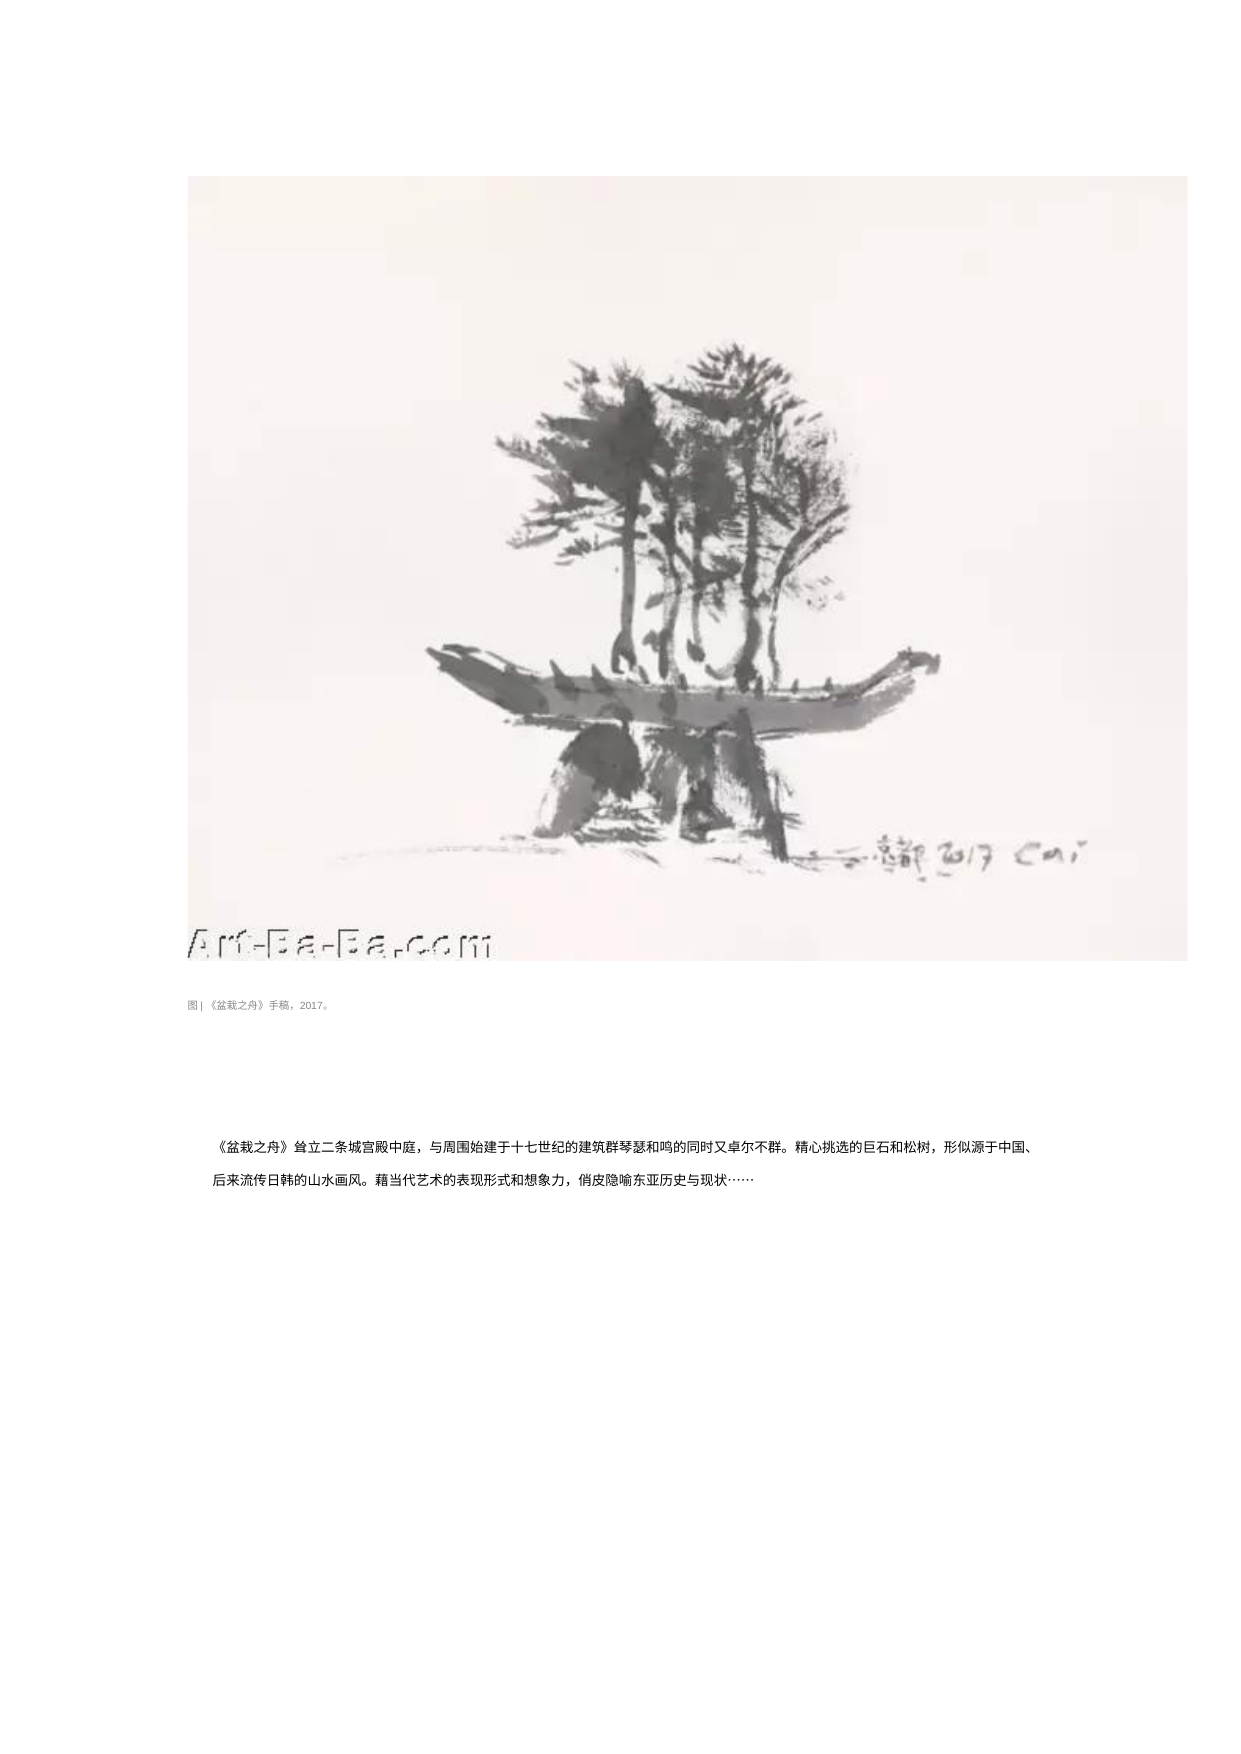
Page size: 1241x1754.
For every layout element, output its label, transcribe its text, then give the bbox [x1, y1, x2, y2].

text 《盆栽之舟》耸立二条城宫殿中庭，与周围始建于十七世纪的建筑群琴瑟和鸣的同时又卓尔不群。精心挑选的巨石和松树，形似源于中国、后来流传日韩的山水画风。藉当代艺术的表现形式和想象力，俏皮隐喻东亚历史与现状…… [212, 1130, 1028, 1195]
picture [187, 176, 1188, 961]
text 图 | 《盆栽之舟》手稿，2017。 [187, 989, 1053, 1022]
